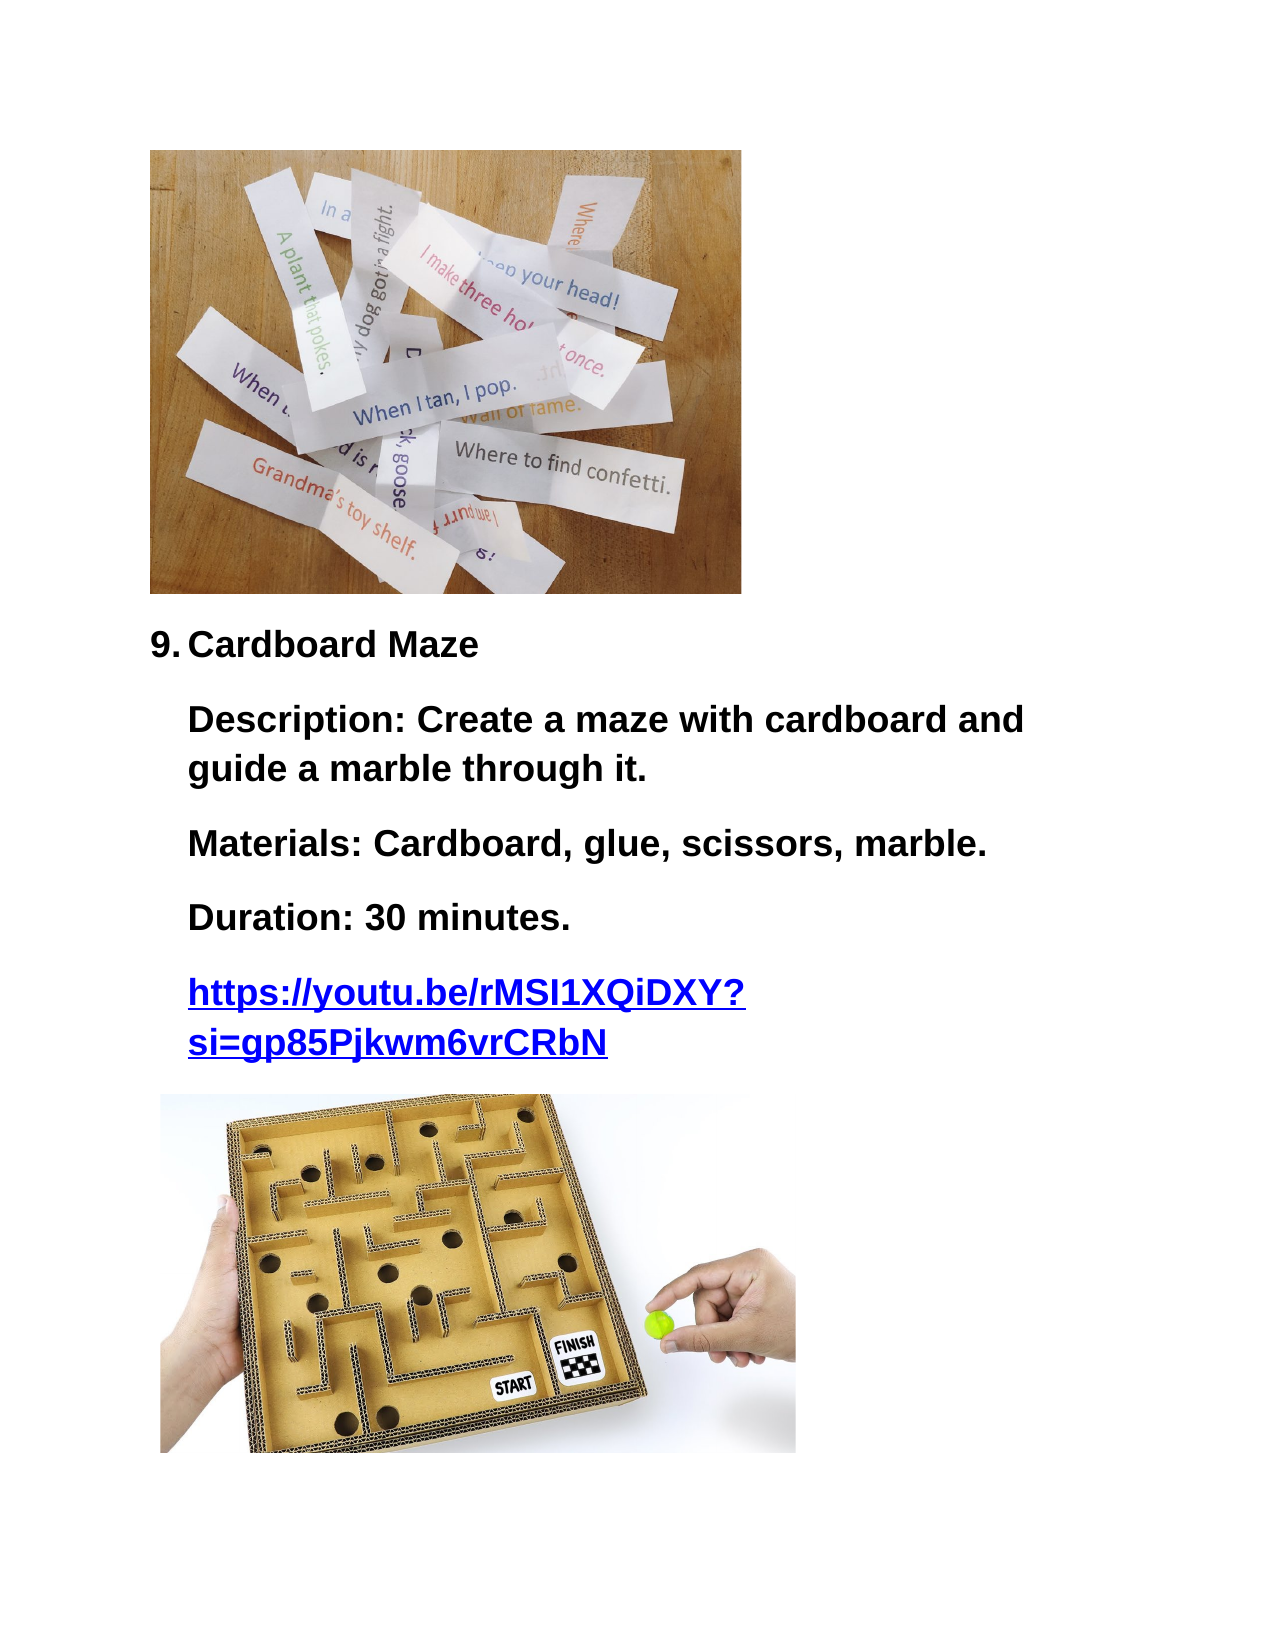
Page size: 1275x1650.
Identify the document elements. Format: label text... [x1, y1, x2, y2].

text Materials: Cardboard, glue, scissors, marble. [187, 821, 1125, 864]
picture [150, 150, 742, 594]
text Description: Create a maze with cardboard and guide a marble through it. [187, 697, 1125, 789]
text Duration: 30 minutes. [187, 896, 1125, 939]
picture [160, 1094, 796, 1453]
text https://youtu.be/rMSI1XQiDXY?si=gp85Pjkwm6vrCRbN [187, 970, 1125, 1063]
list Cardboard Maze [150, 622, 1125, 665]
